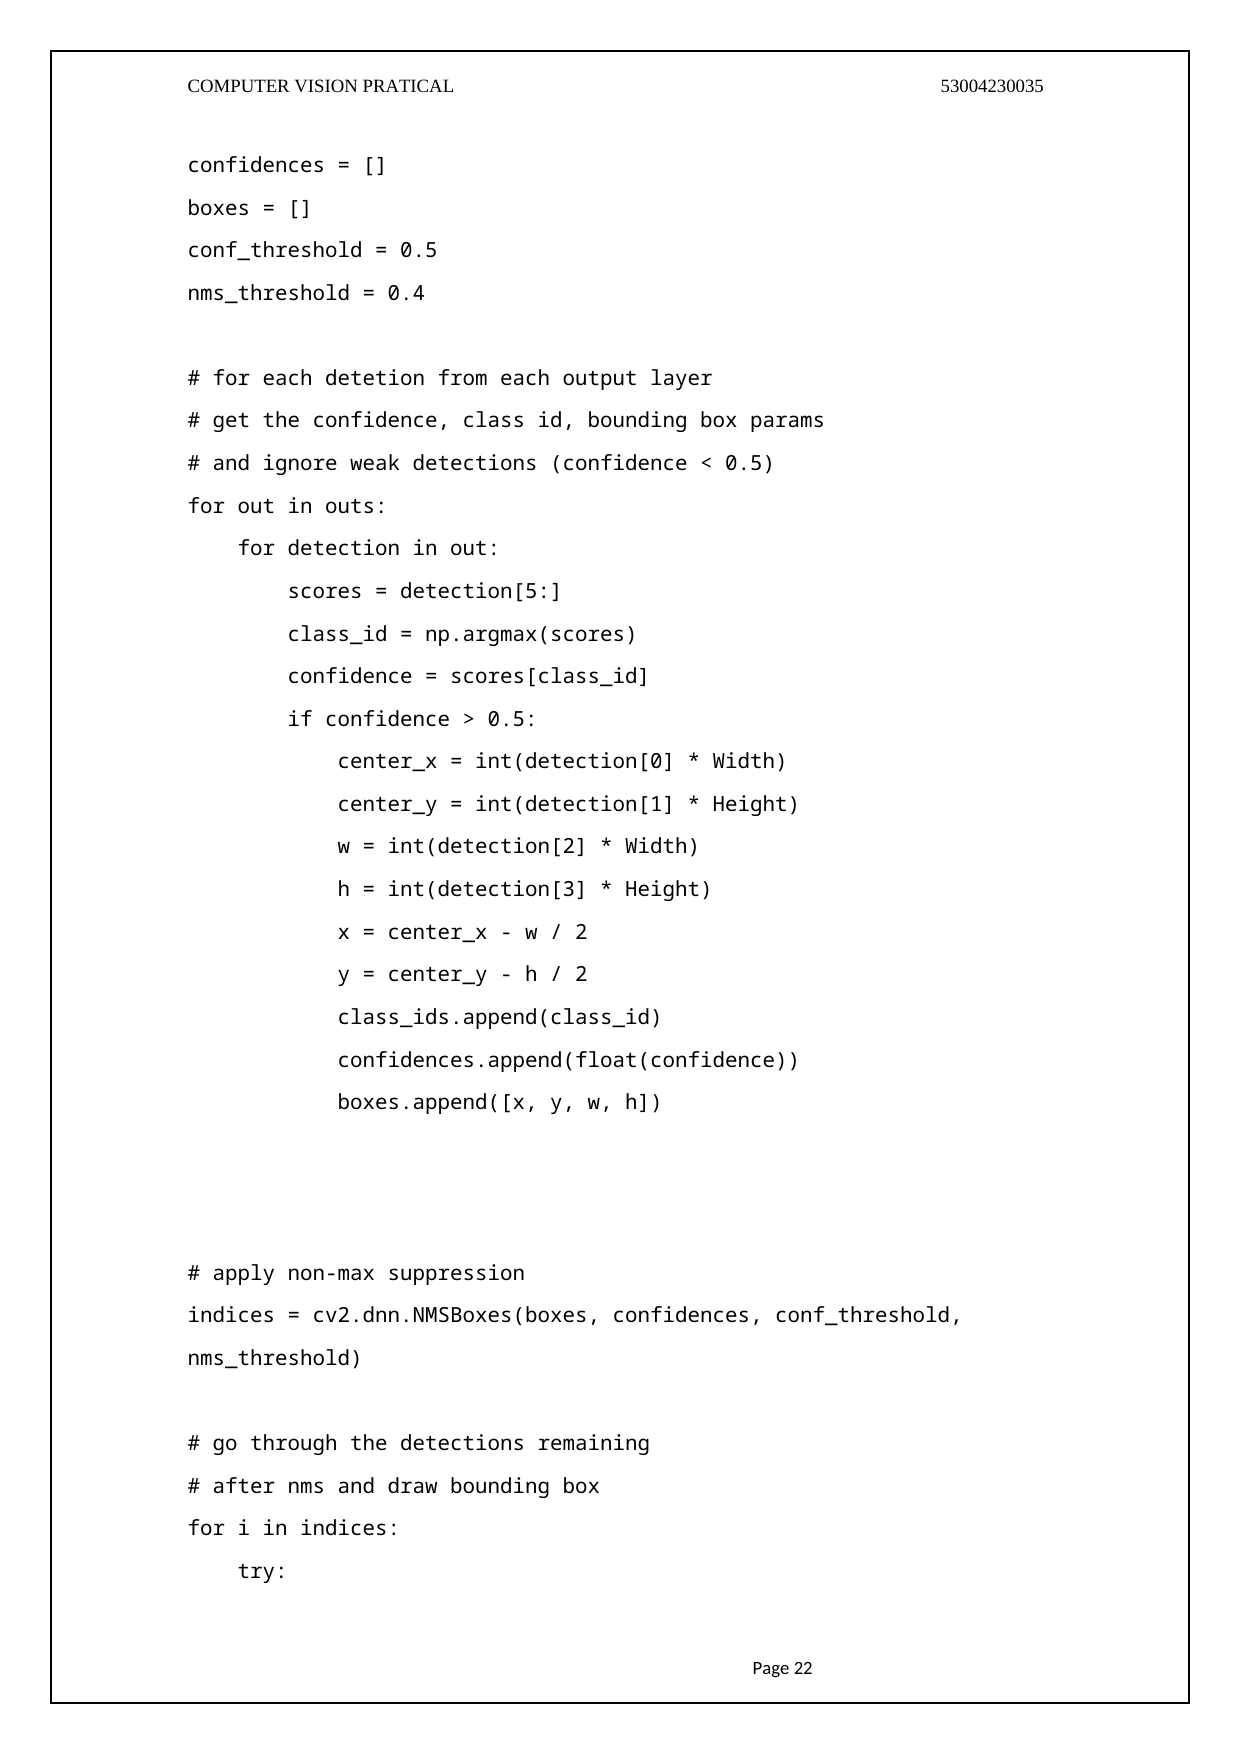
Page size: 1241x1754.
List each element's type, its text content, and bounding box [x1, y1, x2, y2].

text x = center_x - w / 2 [187, 917, 1053, 945]
text class_id = np.argmax(scores) [187, 619, 1053, 647]
text indices = cv2.dnn.NMSBoxes(boxes, confidences, conf_threshold, nms_threshold) [187, 1300, 1053, 1371]
text # go through the detections remaining [187, 1428, 1053, 1457]
text for i in indices: [187, 1513, 1053, 1542]
text confidence = scores[class_id] [187, 661, 1053, 690]
text center_y = int(detection[1] * Height) [187, 789, 1053, 817]
text y = center_y - h / 2 [187, 959, 1053, 988]
text try: [187, 1556, 1053, 1584]
text boxes.append([x, y, w, h]) [187, 1087, 1053, 1116]
text boxes = [] [187, 193, 1053, 221]
text h = int(detection[3] * Height) [187, 874, 1053, 903]
text # apply non-max suppression [187, 1258, 1053, 1286]
text conf_threshold = 0.5 [187, 235, 1053, 264]
text confidences.append(float(confidence)) [187, 1045, 1053, 1073]
text # for each detetion from each output layer [187, 363, 1053, 391]
text for out in outs: [187, 491, 1053, 519]
text # after nms and draw bounding box [187, 1471, 1053, 1499]
text center_x = int(detection[0] * Width) [187, 746, 1053, 775]
text scores = detection[5:] [187, 576, 1053, 604]
text w = int(detection[2] * Width) [187, 832, 1053, 860]
text # get the confidence, class id, bounding box params [187, 406, 1053, 434]
text # and ignore weak detections (confidence < 0.5) [187, 448, 1053, 477]
text nms_threshold = 0.4 [187, 278, 1053, 306]
text for detection in out: [187, 533, 1053, 562]
text class_ids.append(class_id) [187, 1002, 1053, 1031]
text if confidence > 0.5: [187, 704, 1053, 732]
text confidences = [] [187, 150, 1053, 178]
